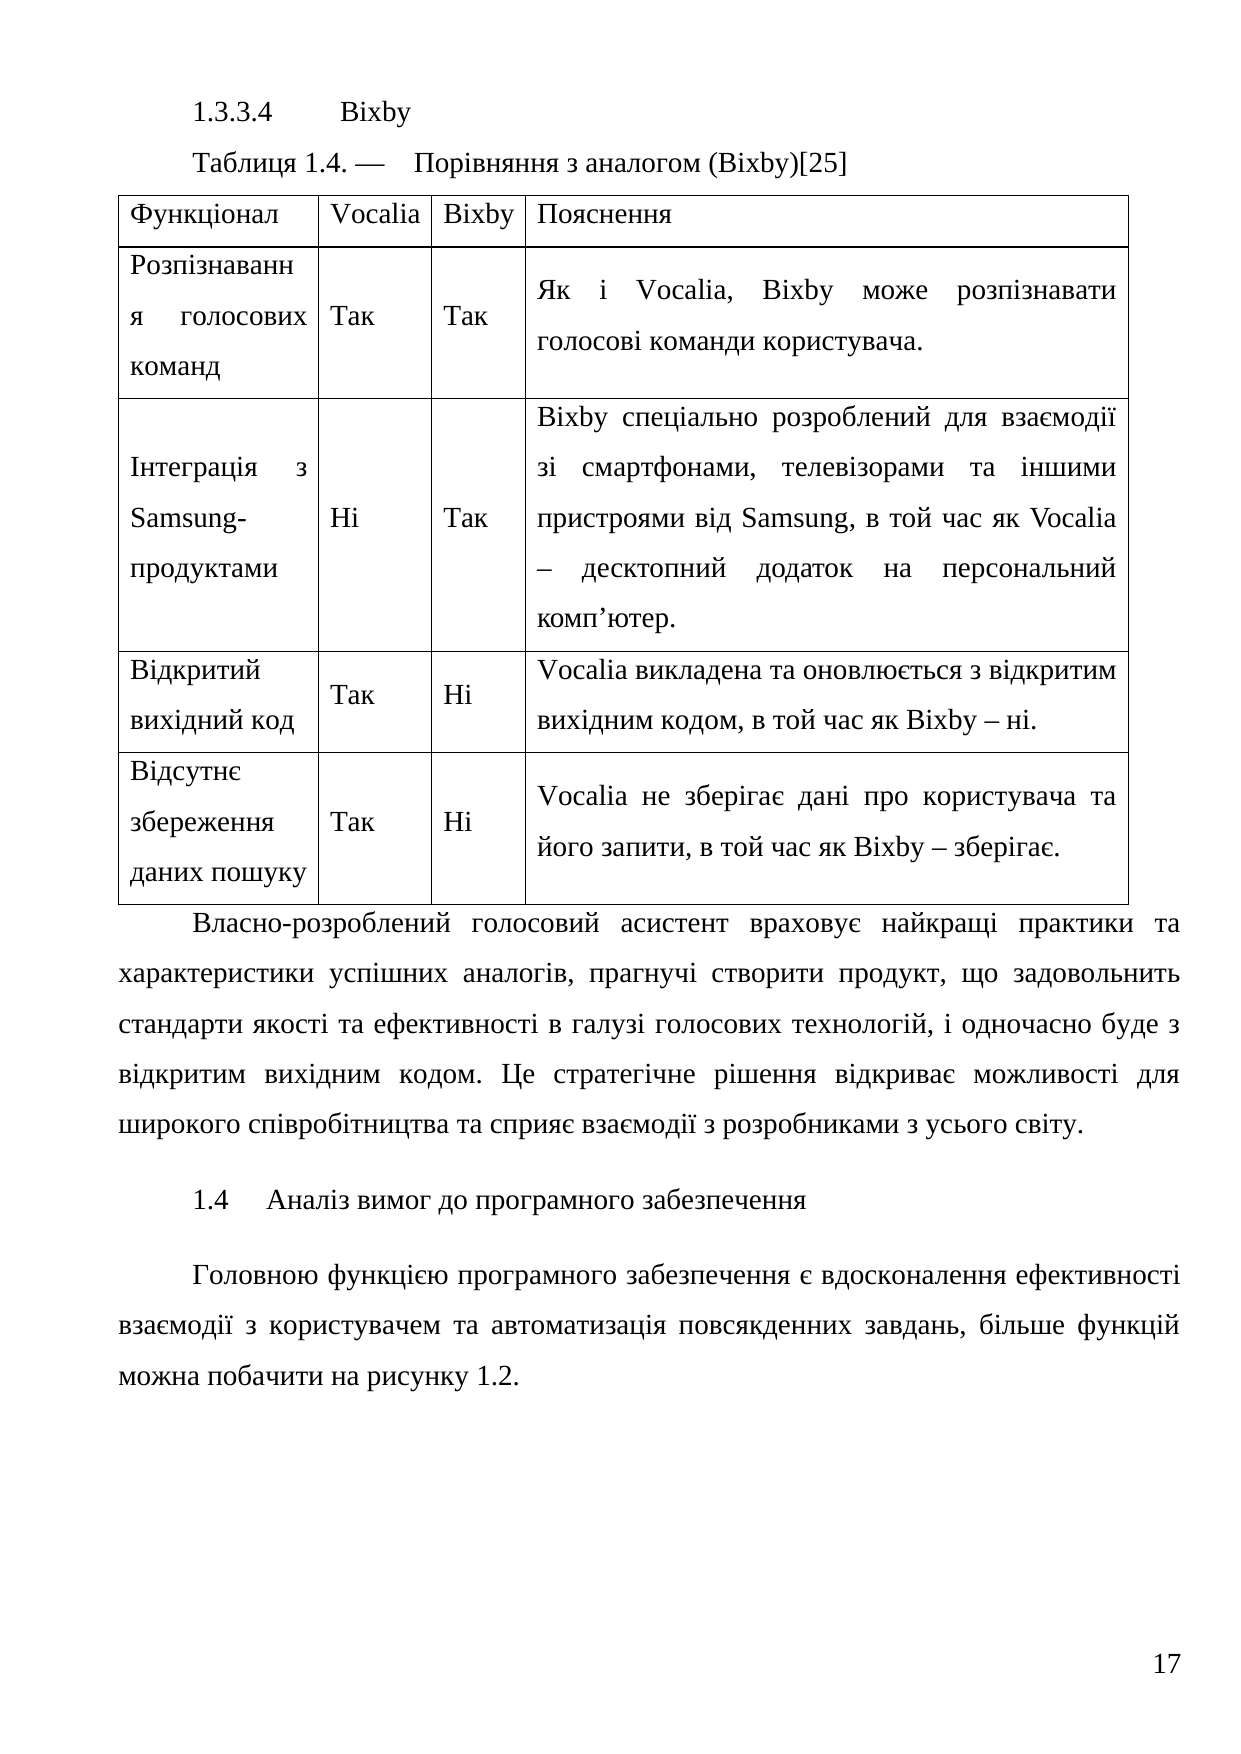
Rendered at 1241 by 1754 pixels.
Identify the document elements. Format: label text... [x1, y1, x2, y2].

table_cell Vocalia не зберігає дані про користувача та його запити, в той час як Bixby – зберігає. [526, 753, 1128, 904]
table_header Пояснення [526, 196, 1128, 246]
table_header Vocalia [319, 196, 431, 246]
subtitle Bixby [192, 94, 1181, 128]
text Власно-розроблений голосовий асистент враховує найкращі практики та характеристики успішних аналогів, прагнучі створити продукт, що задовольнить стандарти якості та ефективності в галузі голосових технологій, і одночасно буде з відкритим вихідним кодом. Це стратегічне рішення відкриває можливості для широкого співробітництва та сприяє взаємодії з розробниками з усього світу. [118, 905, 1181, 1140]
table_cell Як і Vocalia, Bixby може розпізнавати голосові команди користувача. [526, 248, 1128, 398]
table_cell Так [432, 248, 525, 398]
table_cell Відсутнє збереження даних пошуку [119, 753, 318, 904]
table_cell Так [319, 248, 431, 398]
text Головною функцією програмного забезпечення є вдосконалення ефективності взаємодії з користувачем та автоматизація повсякденних завдань, більше функцій можна побачити на рисунку 1.2. [118, 1257, 1181, 1391]
subtitle Аналіз вимог до програмного забезпечення [192, 1182, 1181, 1215]
table_cell Bixby спеціально розроблений для взаємодії зі смартфонами, телевізорами та іншими пристроями від Samsung, в той час як Vocalia – десктопний додаток на персональний комп’ютер. [526, 399, 1128, 651]
table_cell Ні [319, 399, 431, 651]
table_header Функціонал [119, 196, 318, 246]
table_cell Так [319, 753, 431, 904]
table_cell Розпізнавання голосових команд [119, 248, 318, 398]
table_cell Так [319, 652, 431, 752]
table_cell Vocalia викладена та оновлюється з відкритим вихідним кодом, в той час як Bixby – ні. [526, 652, 1128, 752]
table_header Bixby [432, 196, 525, 246]
table_cell Відкритий вихідний код [119, 652, 318, 752]
table_cell Ні [432, 753, 525, 904]
list Порівняння з аналогом (Bixby)[25] [118, 145, 1181, 178]
table_cell Інтеграція з Samsung-продуктами [119, 399, 318, 651]
table_cell Ні [432, 652, 525, 752]
table_cell Так [432, 399, 525, 651]
